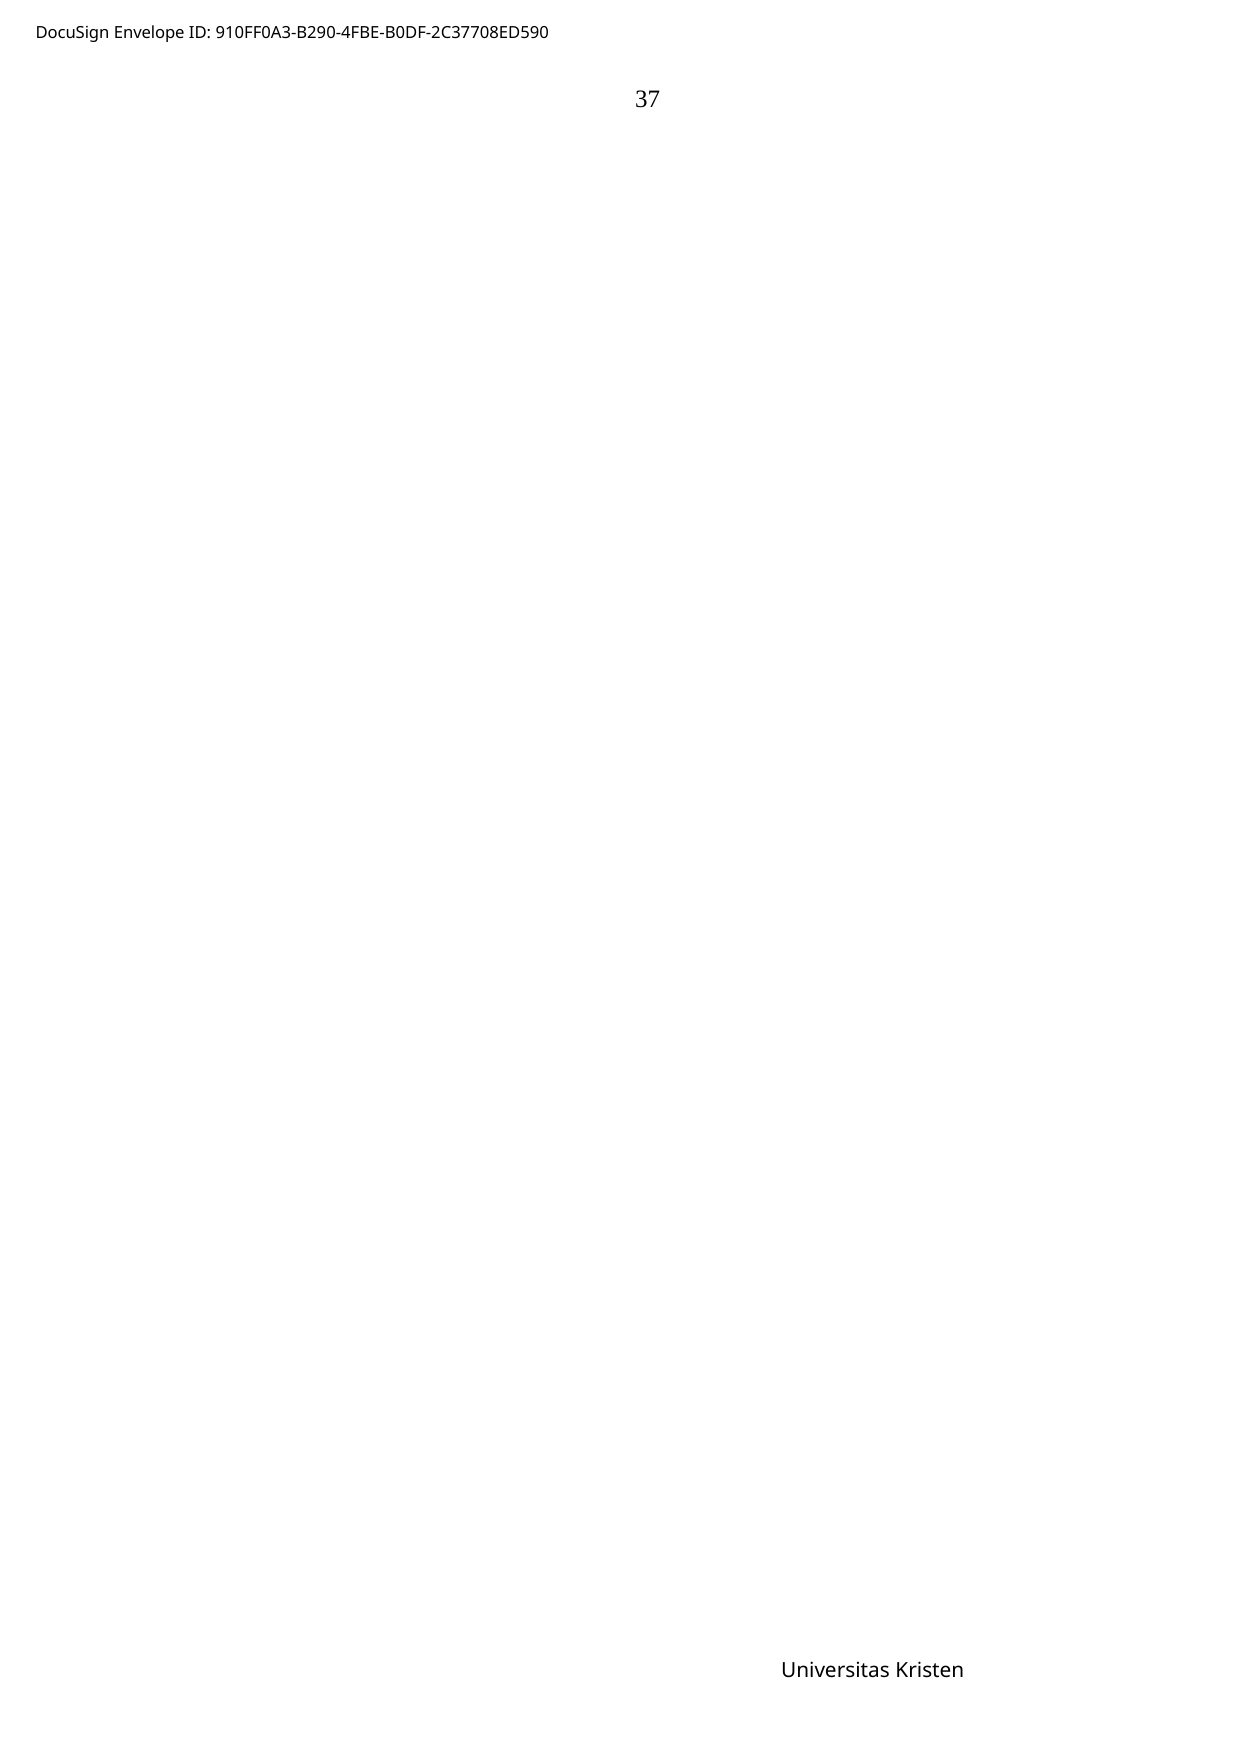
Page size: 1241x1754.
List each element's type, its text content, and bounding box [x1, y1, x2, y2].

text 37 [334, 84, 960, 112]
